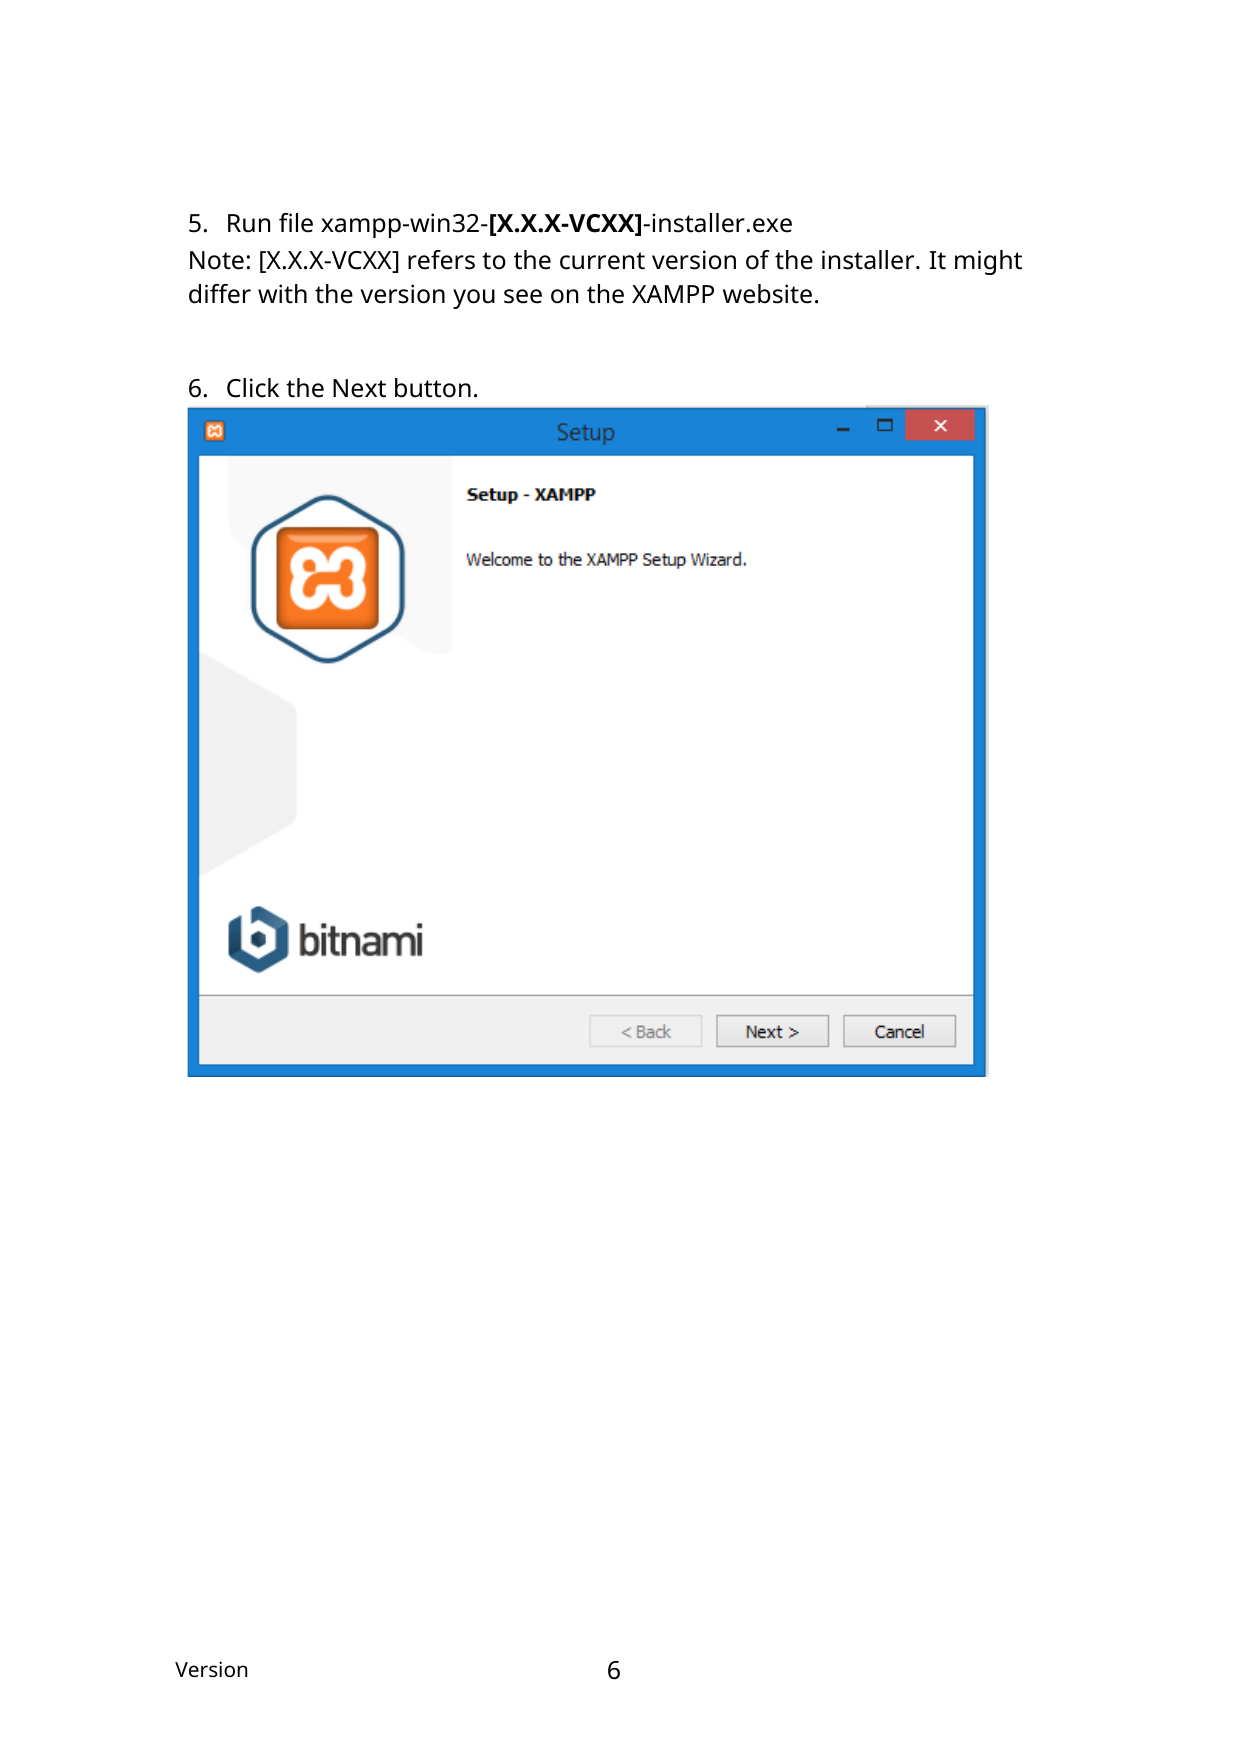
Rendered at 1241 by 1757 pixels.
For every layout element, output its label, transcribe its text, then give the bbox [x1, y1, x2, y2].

list Run file xampp-win32-[X.X.X-VCXX]-installer.exe [188, 206, 1198, 240]
text Note: [X.X.X-VCXX] refers to the current version of the installer. It might differ with the version you see on the XAMPP website. [188, 243, 1059, 311]
picture [187, 405, 989, 1077]
list Click the Next button. [188, 371, 1198, 405]
